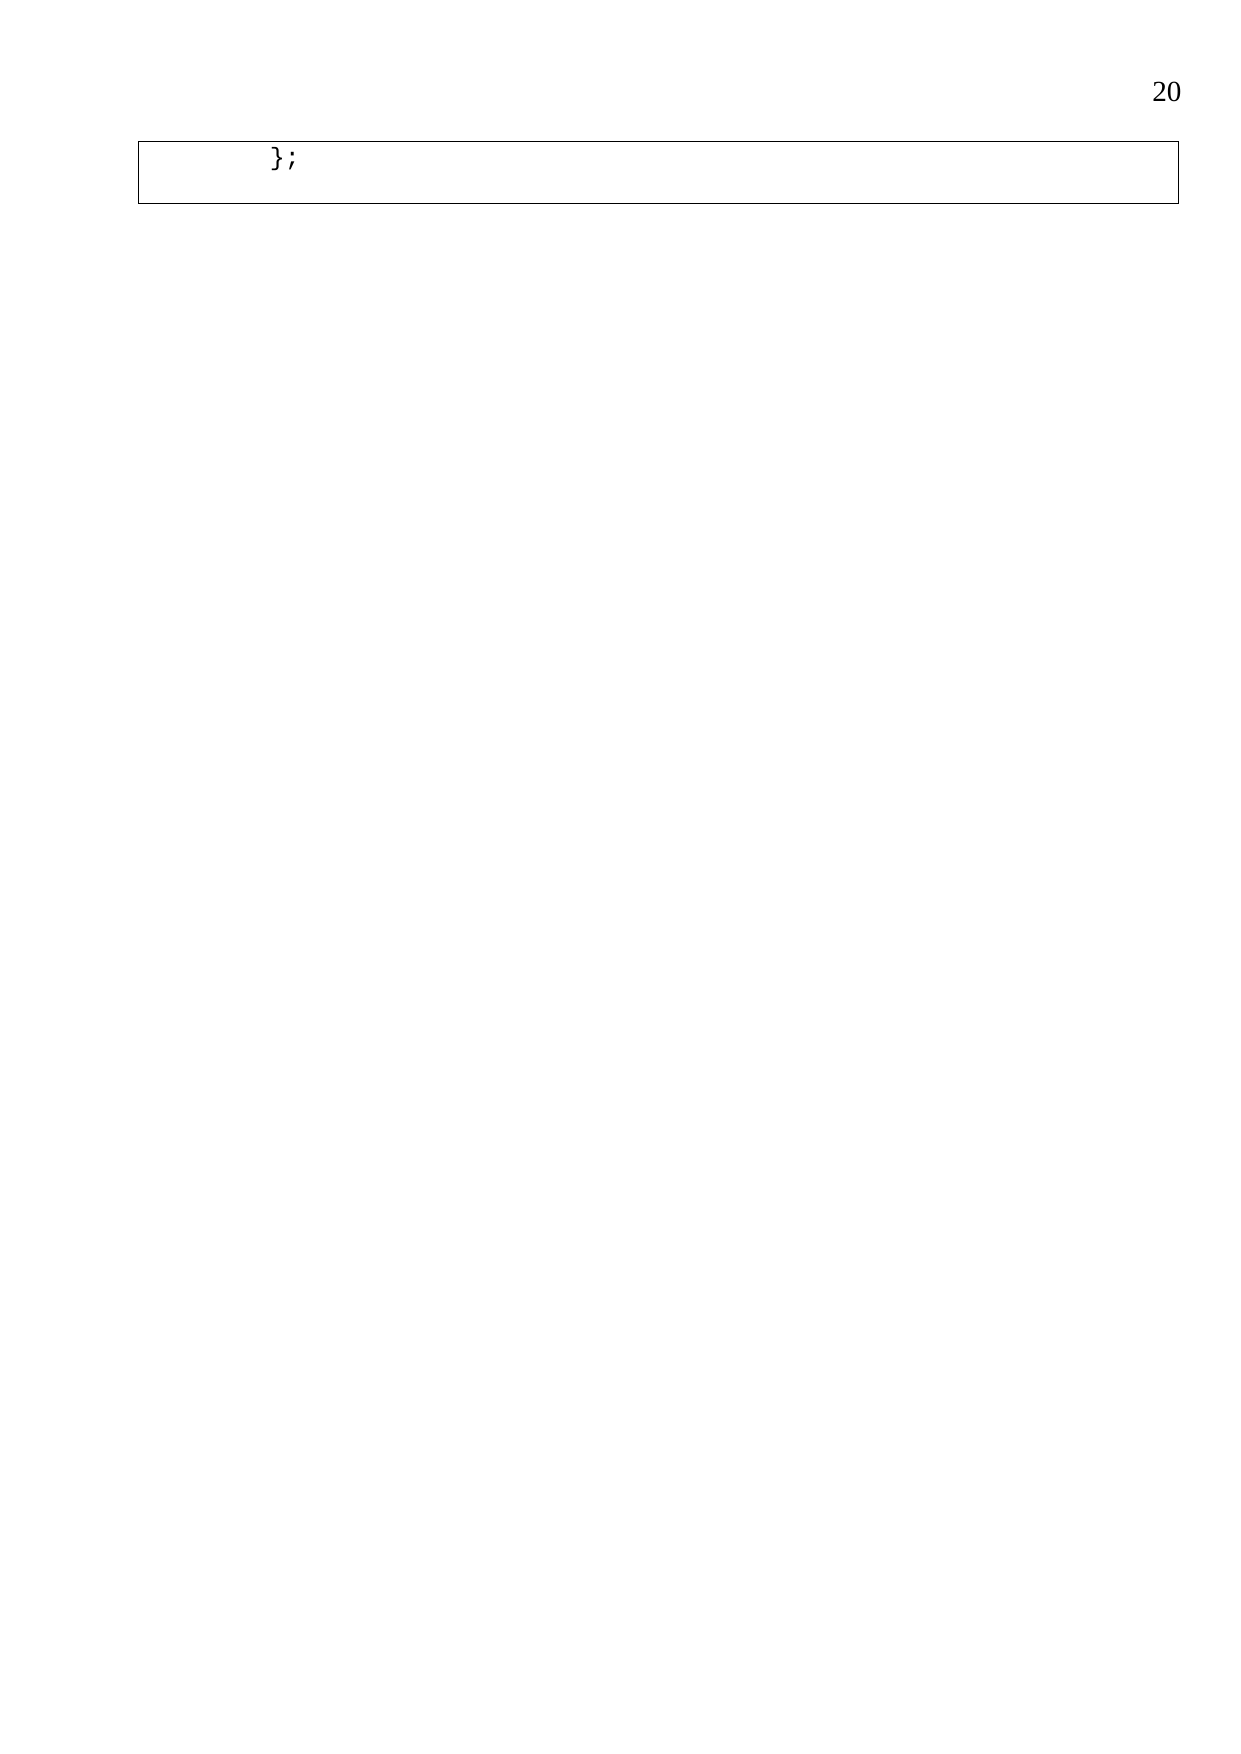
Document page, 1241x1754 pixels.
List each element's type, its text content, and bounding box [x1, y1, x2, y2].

text }; [139, 142, 1178, 172]
